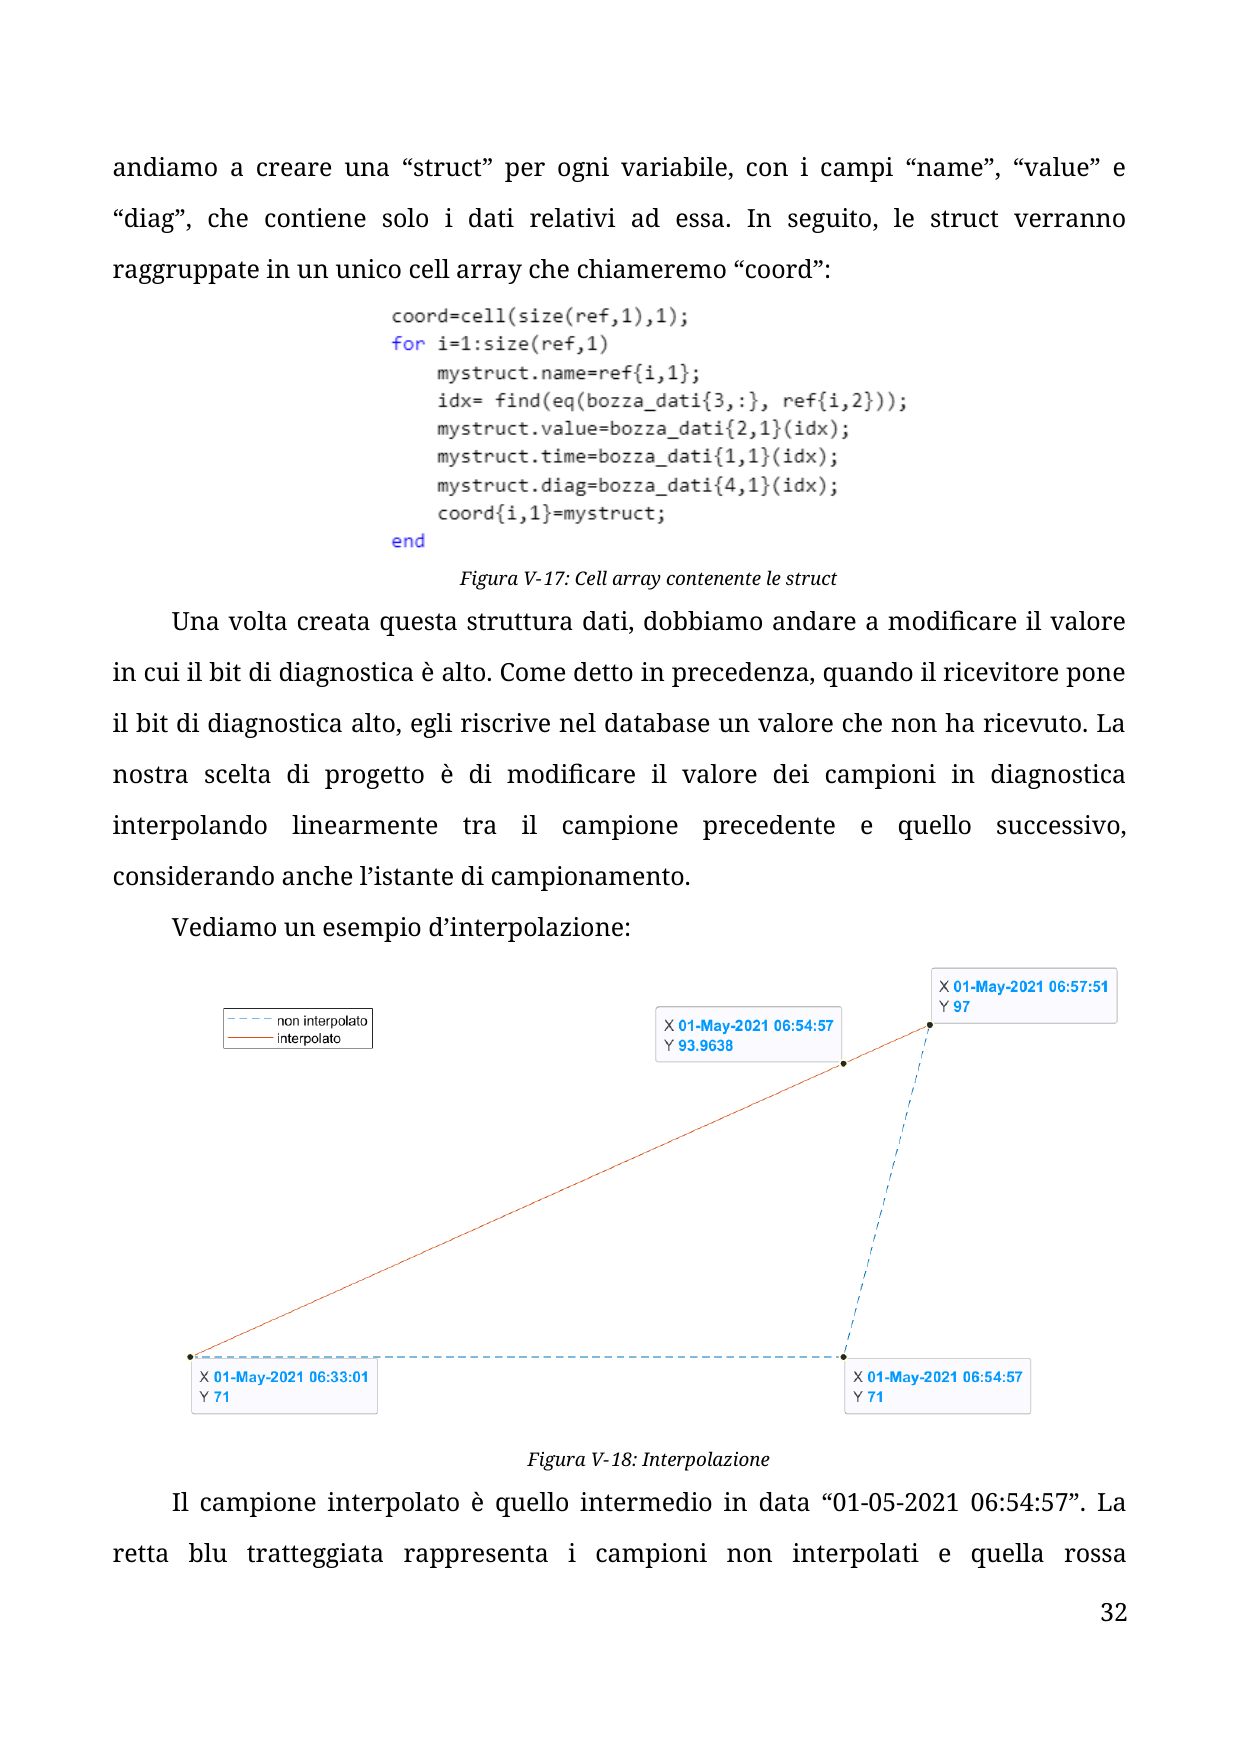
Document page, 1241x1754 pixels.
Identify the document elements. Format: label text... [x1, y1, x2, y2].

picture [383, 303, 916, 553]
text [112, 150, 1128, 286]
picture [176, 960, 1123, 1434]
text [112, 1485, 1128, 1570]
text Una volta creata questa struttura dati, dobbiamo andare a modificare il valore in cui il bit di diagnostica è alto. Come detto in precedenza, quando il ricevitore pone il bit di diagnostica alto, egli riscrive nel database un valore che non ha ricevuto. La nostra scelta di progetto è di modificare il valore dei campioni in diagnostica interpolando linearmente tra il campione precedente e quello successivo, considerando anche l’istante di campionamento. [112, 603, 1128, 893]
text Vediamo un esempio d’interpolazione: [112, 909, 1128, 944]
